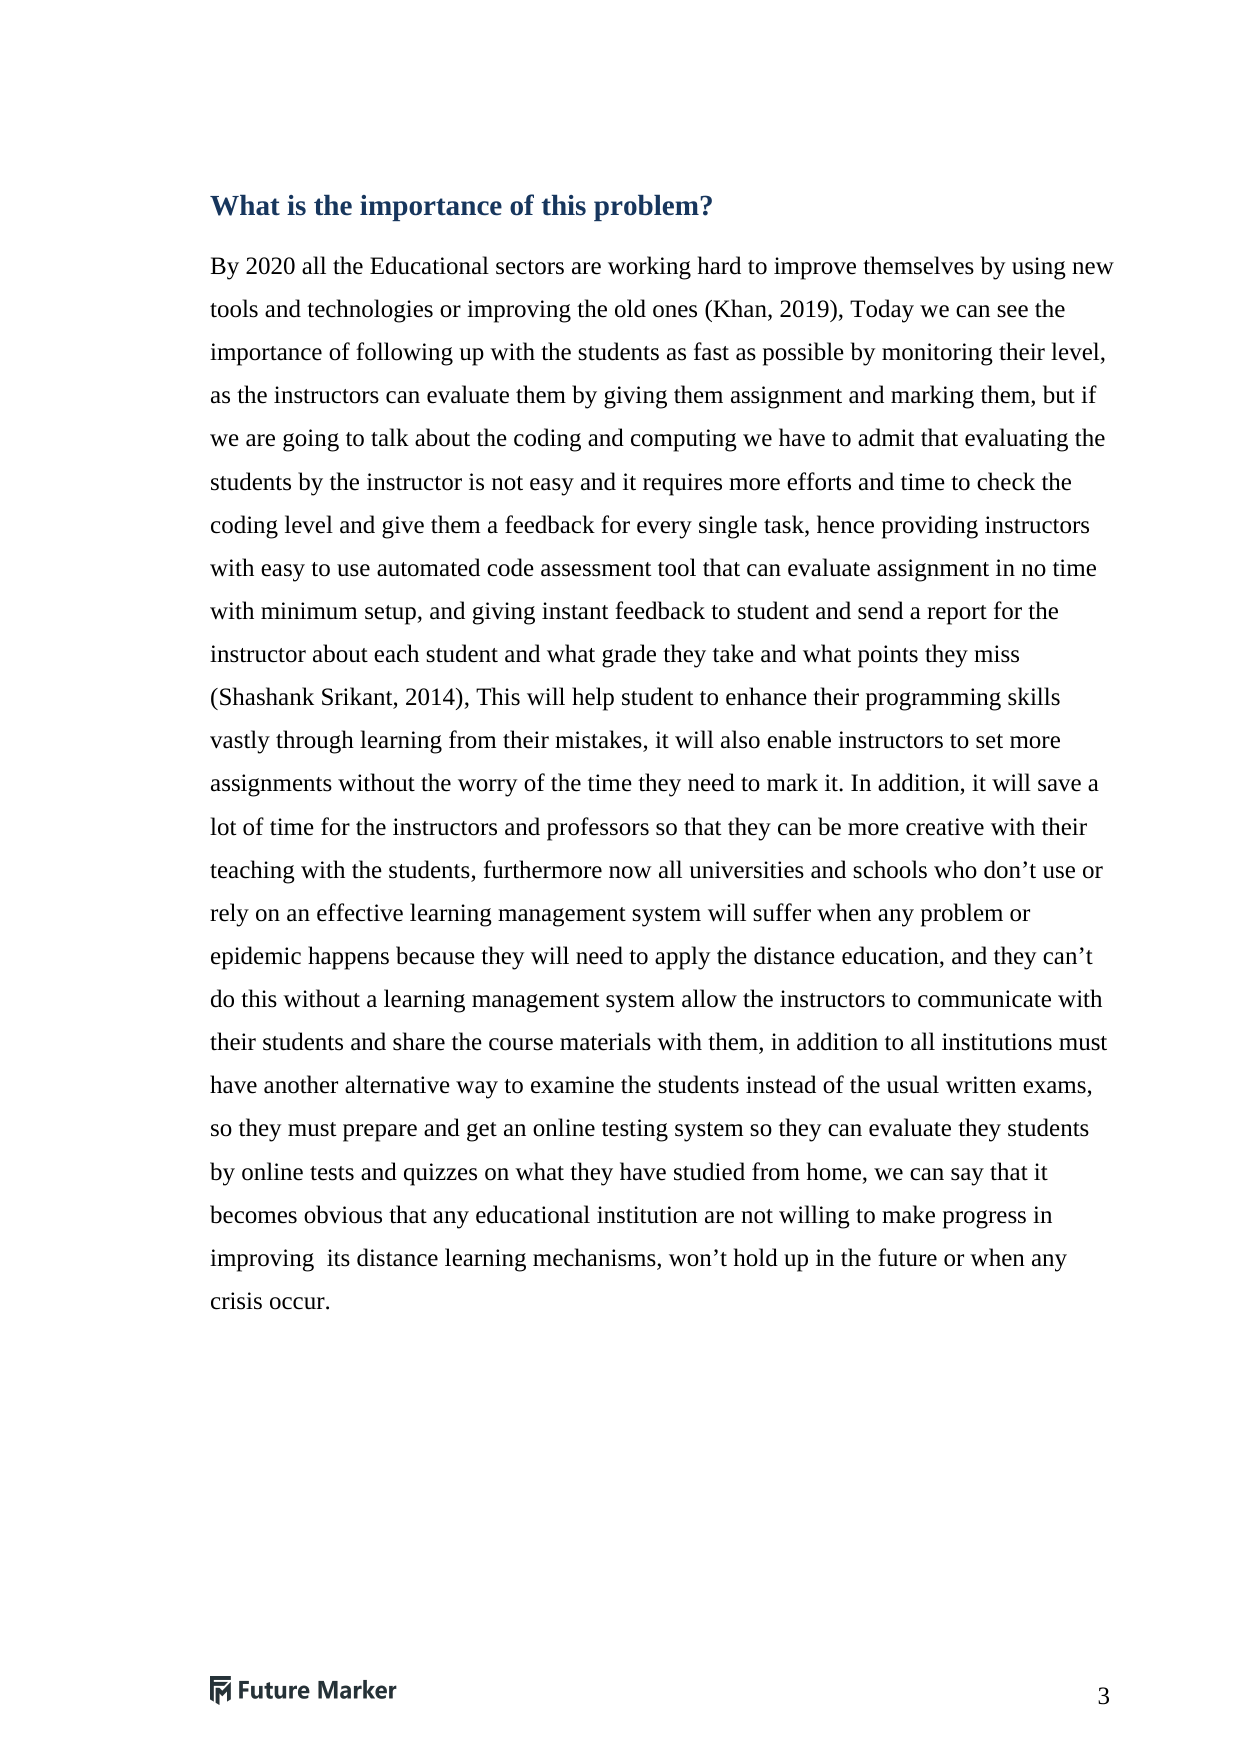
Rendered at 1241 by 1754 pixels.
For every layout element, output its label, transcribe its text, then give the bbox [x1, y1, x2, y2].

picture [210, 1676, 397, 1705]
subtitle What is the importance of this problem? [210, 188, 1120, 222]
text By 2020 all the Educational sectors are working hard to improve themselves by using new tools and technologies or improving the old ones, Today we can see the importance of following up with the students as fast as possible by monitoring their level, as the instructors can evaluate them by giving them assignment and marking them, but if we are going to talk about the coding and computing we have to admit that evaluating the students by the instructor is not easy and it requires more efforts and time to check the coding level and give them a feedback for every single task, hence providing instructors with easy to use automated code assessment tool that can evaluate assignment in no time with minimum setup, and giving instant feedback to student and send a report for the instructor about each student and what grade they take and what points they miss, This will help student to enhance their programming skills vastly through learning from their mistakes, it will also enable instructors to set more assignments without the worry of the time they need to mark it. In addition, it will save a lot of time for the instructors and professors so that they can be more creative with their teaching with the students, furthermore now all universities and schools who don’t use or rely on an effective learning management system will suffer when any problem or epidemic happens because they will need to apply the distance education, and they can’t do this without a learning management system allow the instructors to communicate with their students and share the course materials with them, in addition to all institutions must have another alternative way to examine the students instead of the usual written exams, so they must prepare and get an online testing system so they can evaluate they students by online tests and quizzes on what they have studied from home, we can say that it becomes obvious that any educational institution are not willing to make progress in improving its distance learning mechanisms, won’t hold up in the future or when any crisis occur. [210, 251, 1120, 1315]
